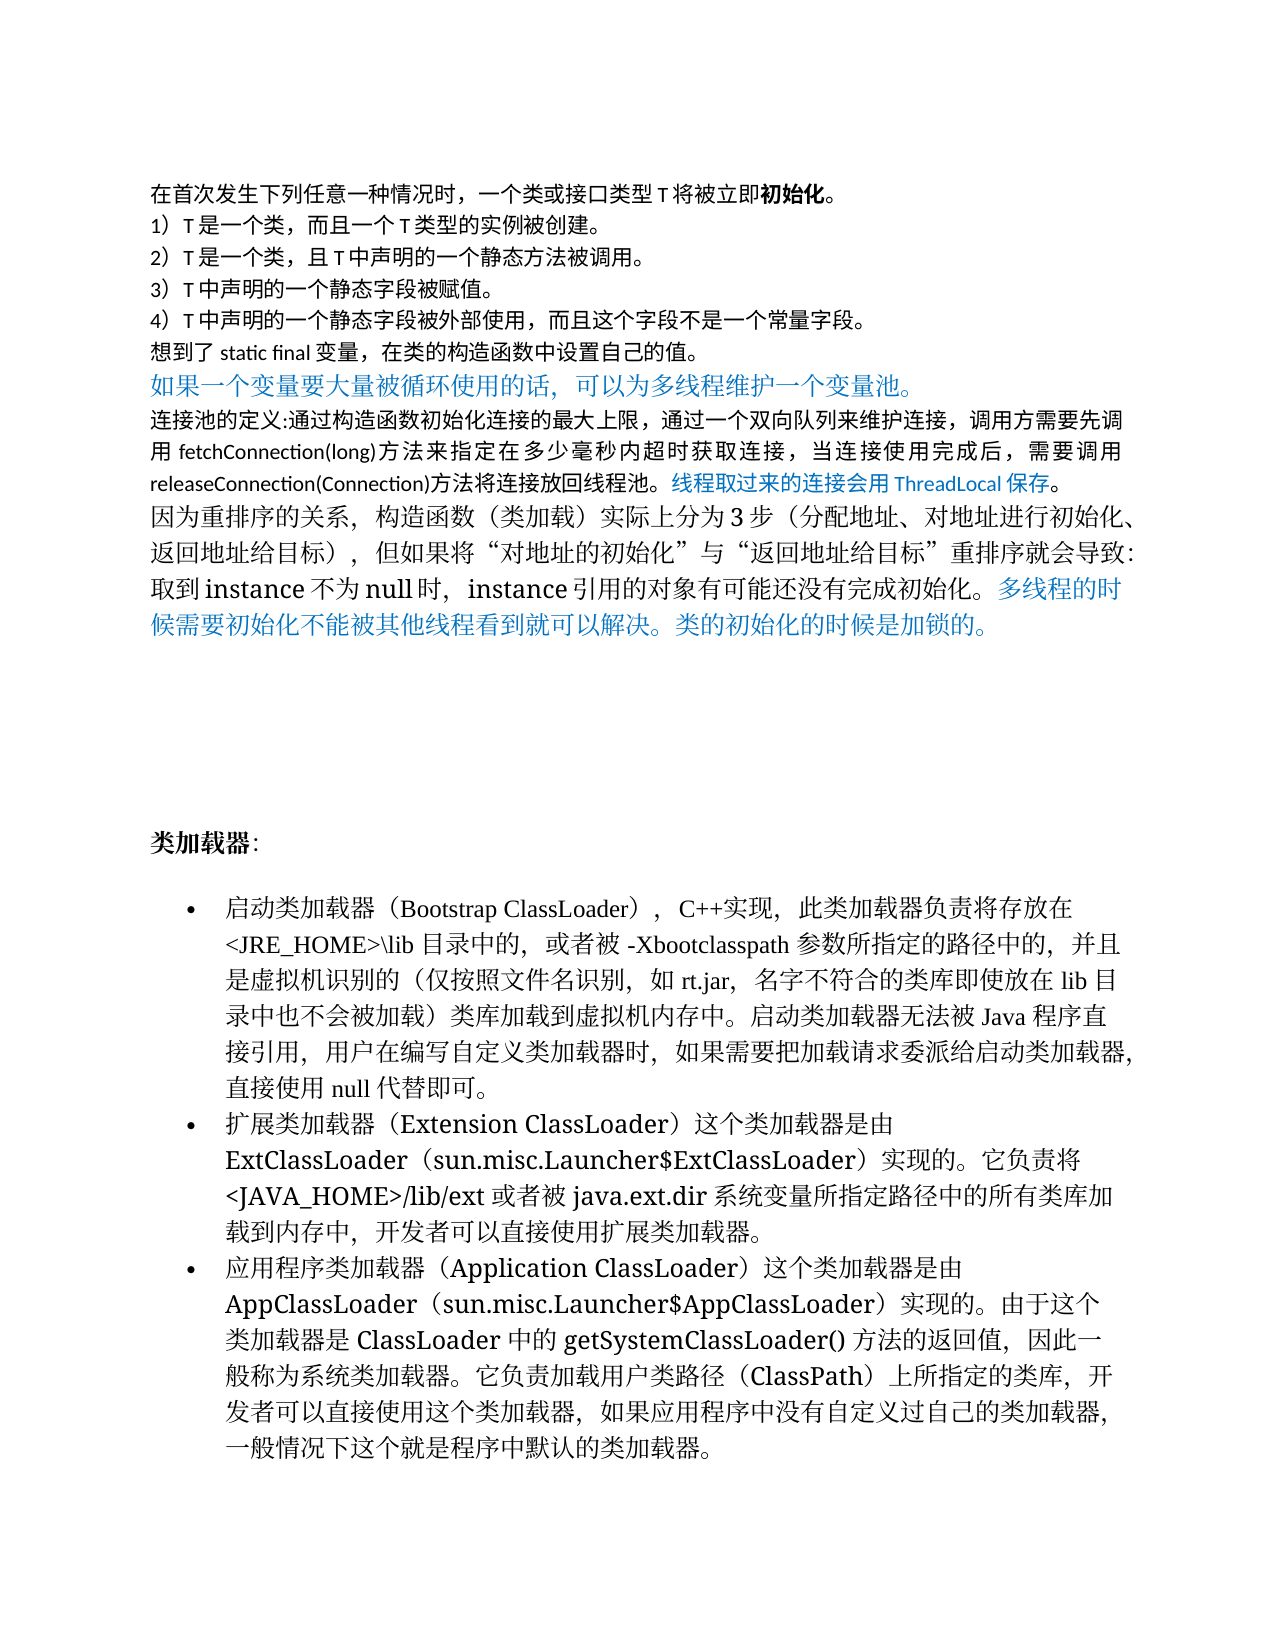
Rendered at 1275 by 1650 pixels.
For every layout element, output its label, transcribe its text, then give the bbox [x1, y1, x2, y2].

text 4）T中声明的一个静态字段被外部使用，而且这个字段不是一个常量字段。 [150, 303, 1125, 335]
text 2）T是一个类，且T中声明的一个静态方法被调用。 [150, 240, 1125, 272]
list 扩展类加载器（Extension ClassLoader）这个类加载器是由 ExtClassLoader（sun.misc.Launcher$ExtClassLoader）实现的。它负责将 <JAVA_HOME>/lib/ext 或者被 java.ext.dir 系统变量所指定路径中的所有类库加载到内存中，开发者可以直接使用扩展类加载器。 [187, 1134, 1125, 1278]
text 连接池的定义:通过构造函数初始化连接的最大上限，通过一个双向队列来维护连接，调用方需要先调用fetchConnection(long)方法来指定在多少毫秒内超时获取连接，当连接使用完成后，需要调用releaseConnection(Connection)方法将连接放回线程池。线程取过来的连接会用ThreadLocal保存。 [150, 403, 1125, 498]
text 想到了static final 变量，在类的构造函数中设置自己的值。 [150, 335, 1125, 367]
text 如果一个变量要大量被循环使用的话，可以为多线程维护一个变量池。 [150, 367, 1125, 403]
text 1）T是一个类，而且一个T类型的实例被创建。 [150, 208, 1125, 240]
list 启动类加载器（Bootstrap ClassLoader），C++实现，此类加载器负责将存放在 <JRE_HOME>\lib 目录中的，或者被 -Xbootclasspath 参数所指定的路径中的，并且是虚拟机识别的（仅按照文件名识别，如 rt.jar，名字不符合的类库即使放在 lib 目录中也不会被加载）类库加载到虚拟机内存中。启动类加载器无法被 Java 程序直接引用，用户在编写自定义类加载器时，如果需要把加载请求委派给启动类加载器，直接使用 null 代替即可。 [187, 889, 1125, 1104]
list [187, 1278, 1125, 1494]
text 类加载器： [150, 824, 1125, 860]
text 因为重排序的关系，构造函数（类加载）实际上分为3步（分配地址、对地址进行初始化、返回地址给目标），但如果将“对地址的初始化”与“返回地址给目标”重排序就会导致：取到instance不为null时，instance引用的对象有可能还没有完成初始化。多线程的时候需要初始化不能被其他线程看到就可以解决。类的初始化的时候是加锁的。 [150, 498, 1125, 642]
text 3）T中声明的一个静态字段被赋值。 [150, 272, 1125, 303]
text 在首次发生下列任意一种情况时，一个类或接口类型T将被立即初始化。 [150, 177, 1125, 208]
